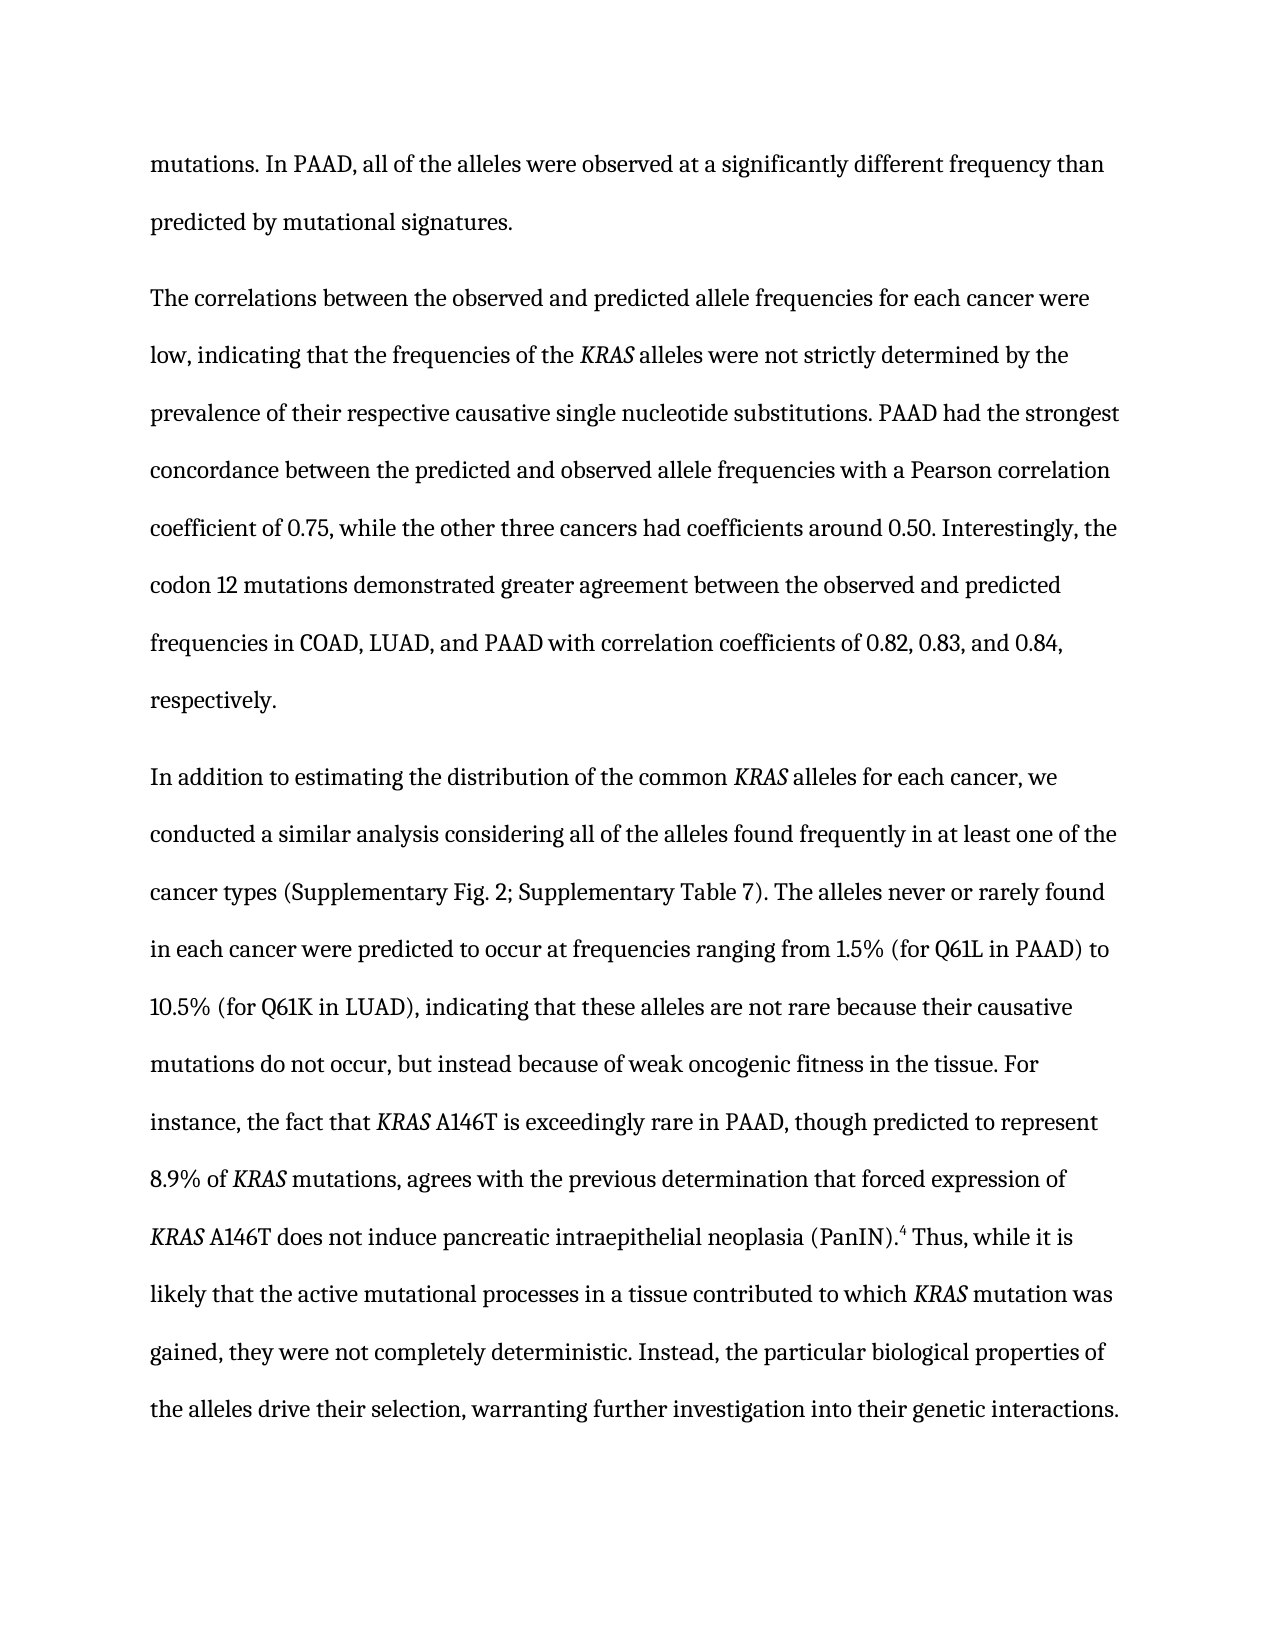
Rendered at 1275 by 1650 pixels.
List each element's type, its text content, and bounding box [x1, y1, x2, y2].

text In addition to estimating the distribution of the common KRAS alleles for each cancer, we conducted a similar analysis considering all of the alleles found frequently in at least one of the cancer types (Supplementary Fig. 2; Supplementary Table 7). The alleles never or rarely found in each cancer were predicted to occur at frequencies ranging from 1.5% (for Q61L in PAAD) to 10.5% (for Q61K in LUAD), indicating that these alleles are not rare because their causative mutations do not occur, but instead because of weak oncogenic fitness in the tissue. For instance, the fact that KRAS A146T is exceedingly rare in PAAD, though predicted to represent 8.9% of KRAS mutations, agrees with the previous determination that forced expression of KRAS A146T does not induce pancreatic intraepithelial neoplasia (PanIN).4 Thus, while it is likely that the active mutational processes in a tissue contributed to which KRAS mutation was gained, they were not completely deterministic. Instead, the particular biological properties of the alleles drive their selection, warranting further investigation into their genetic interactions. [150, 762, 1125, 1424]
text The correlations between the observed and predicted allele frequencies for each cancer were low, indicating that the frequencies of the KRAS alleles were not strictly determined by the prevalence of their respective causative single nucleotide substitutions. PAAD had the strongest concordance between the predicted and observed allele frequencies with a Pearson correlation coefficient of 0.75, while the other three cancers had coefficients around 0.50. Interestingly, the codon 12 mutations demonstrated greater agreement between the observed and predicted frequencies in COAD, LUAD, and PAAD with correlation coefficients of 0.82, 0.83, and 0.84, respectively. [150, 284, 1125, 715]
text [150, 150, 1125, 236]
